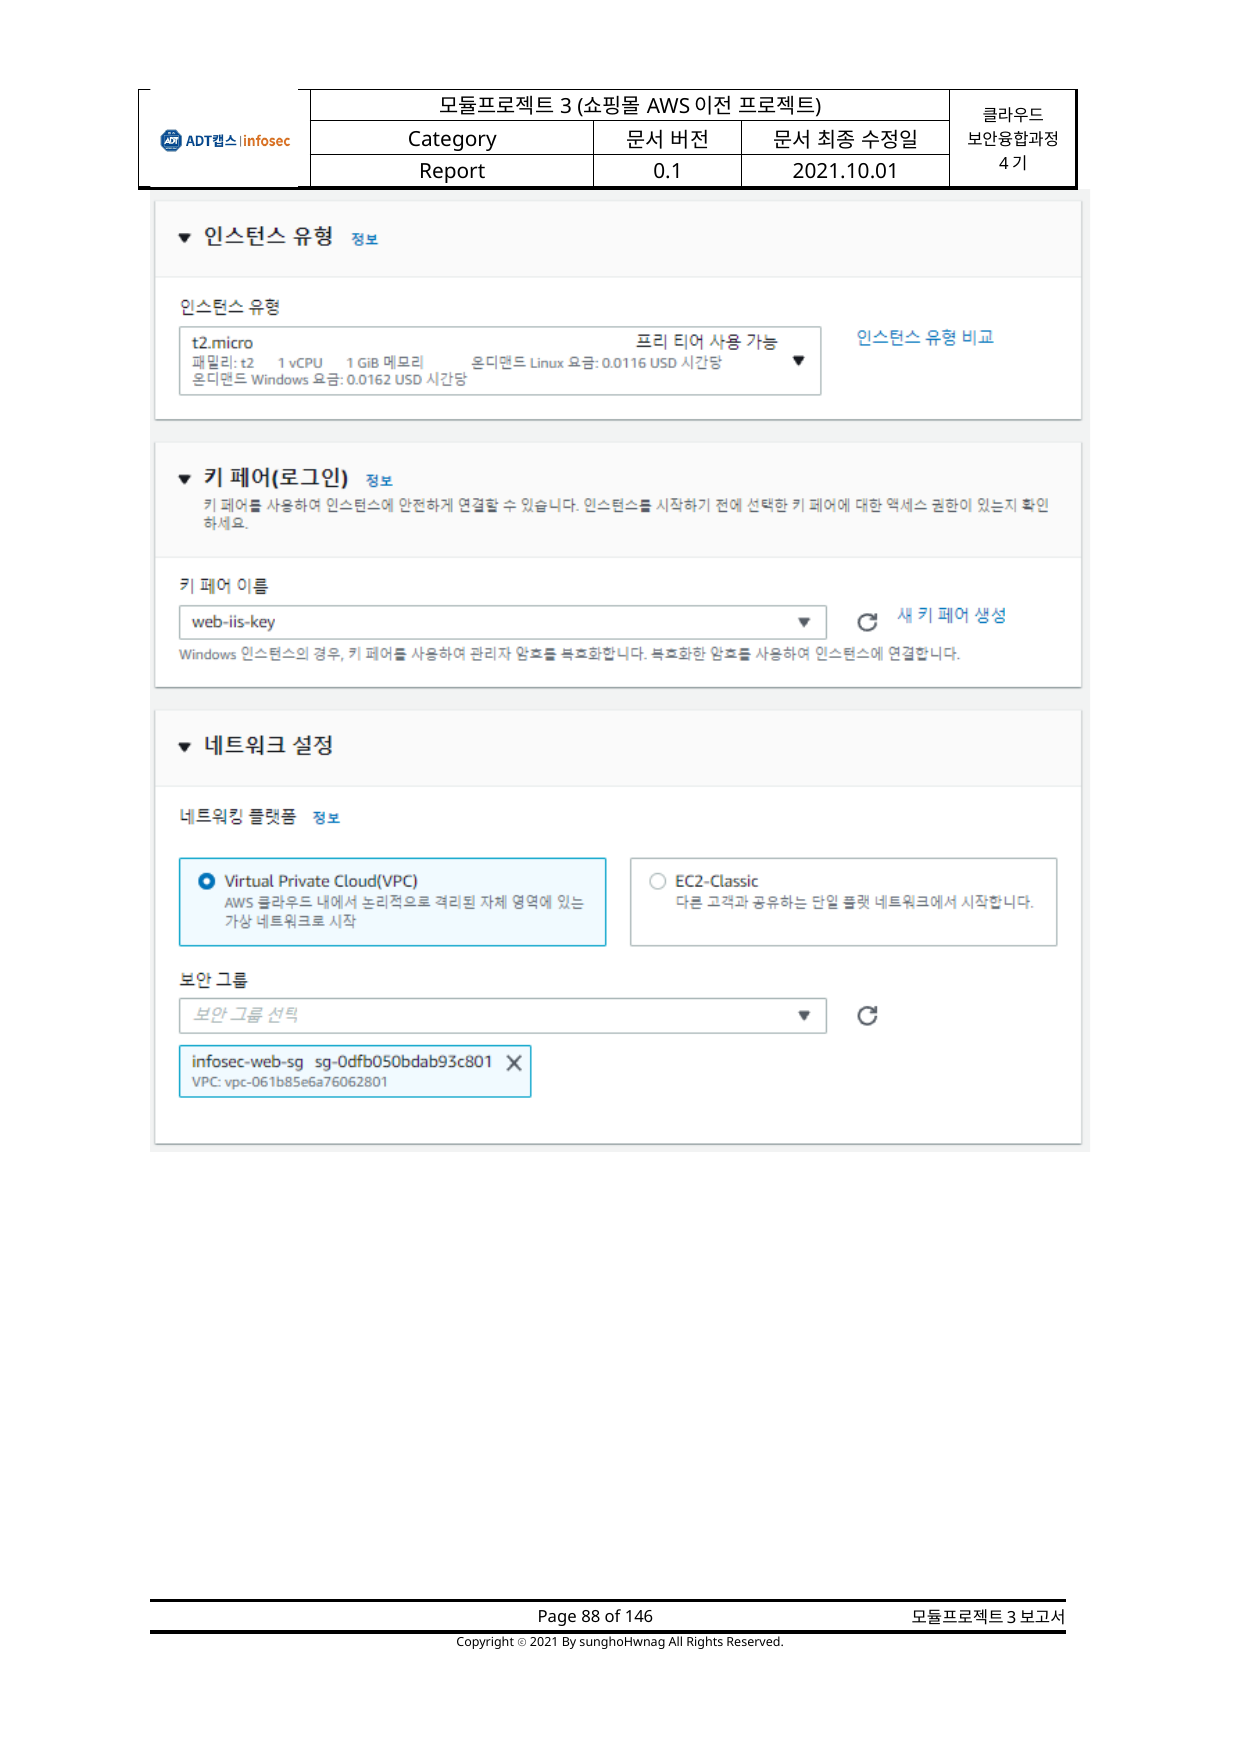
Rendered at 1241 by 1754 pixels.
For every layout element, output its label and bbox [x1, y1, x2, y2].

picture [150, 189, 1091, 1152]
picture [150, 89, 298, 187]
